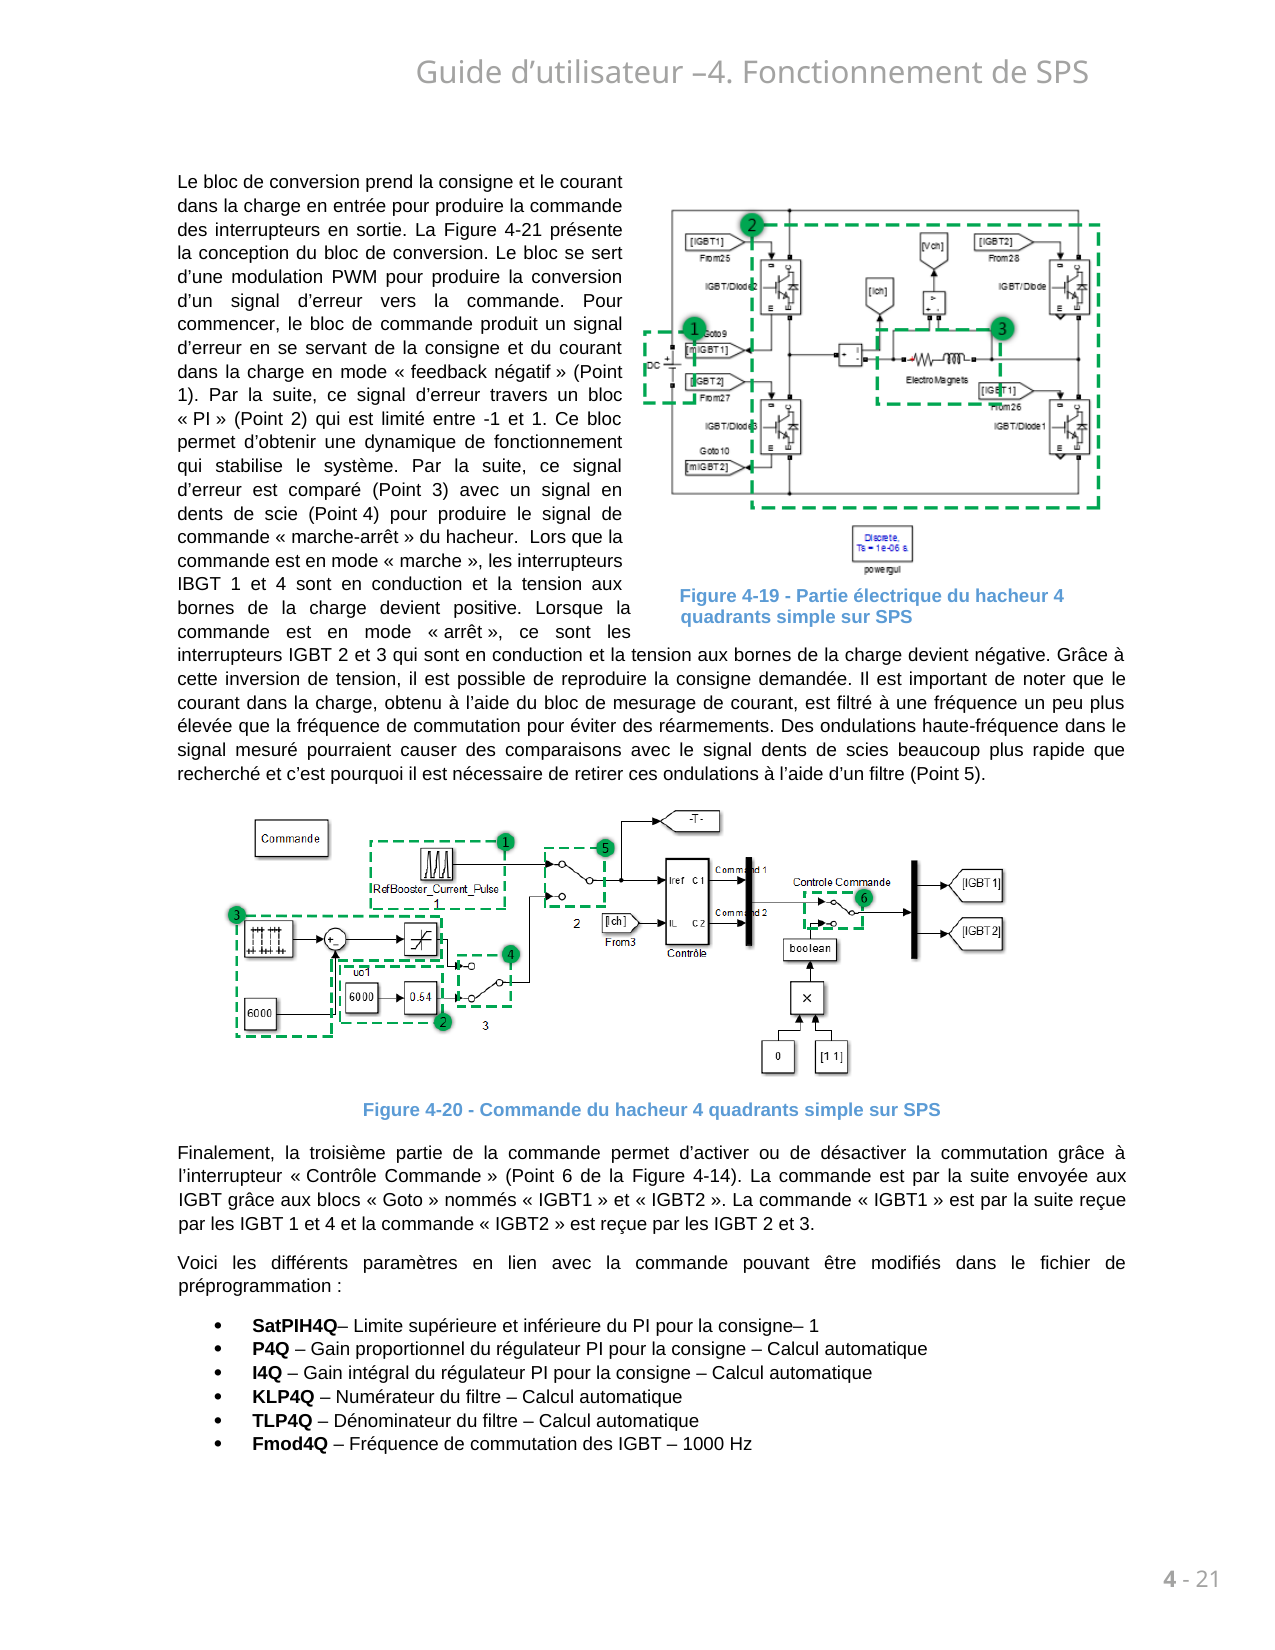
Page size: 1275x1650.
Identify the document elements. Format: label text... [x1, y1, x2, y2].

list SatPIH4Q– Limite supérieure et inférieure du PI pour la consigne– 1 [214, 1314, 1127, 1336]
list P4Q – Gain proportionnel du régulateur PI pour la consigne – Calcul automatique [214, 1338, 1127, 1360]
list KLP4Q – Numérateur du filtre – Calcul automatique [214, 1386, 1127, 1407]
picture [641, 185, 1107, 593]
list I4Q – Gain intégral du régulateur PI pour la consigne – Calcul automatique [214, 1362, 1127, 1384]
list TLP4Q – Dénominateur du filtre – Calcul automatique [214, 1409, 1127, 1431]
text Finalement, la troisième partie de la commande permet d’activer ou de désactiver la commutation grâce à l’interrupteur « Contrôle Commande » (Point 6 de la figure 4-14). La commande est par la suite envoyée aux IGBT grâce aux blocs « Goto » nommés « IGBT1 » et « IGBT2 ». La commande « IGBT1 » est par la suite reçue par les IGBT 1 et 4 et la commande « IGBT2 » est reçue par les IGBT 2 et 3. [177, 1142, 1127, 1234]
list Fmod4Q – Fréquence de commutation des IGBT – 1000 Hz [214, 1433, 1127, 1455]
picture [206, 801, 1098, 1082]
text Voici les différents paramètres en lien avec la commande pouvant être modifiés dans le fichier de préprogrammation : [177, 1252, 1127, 1297]
